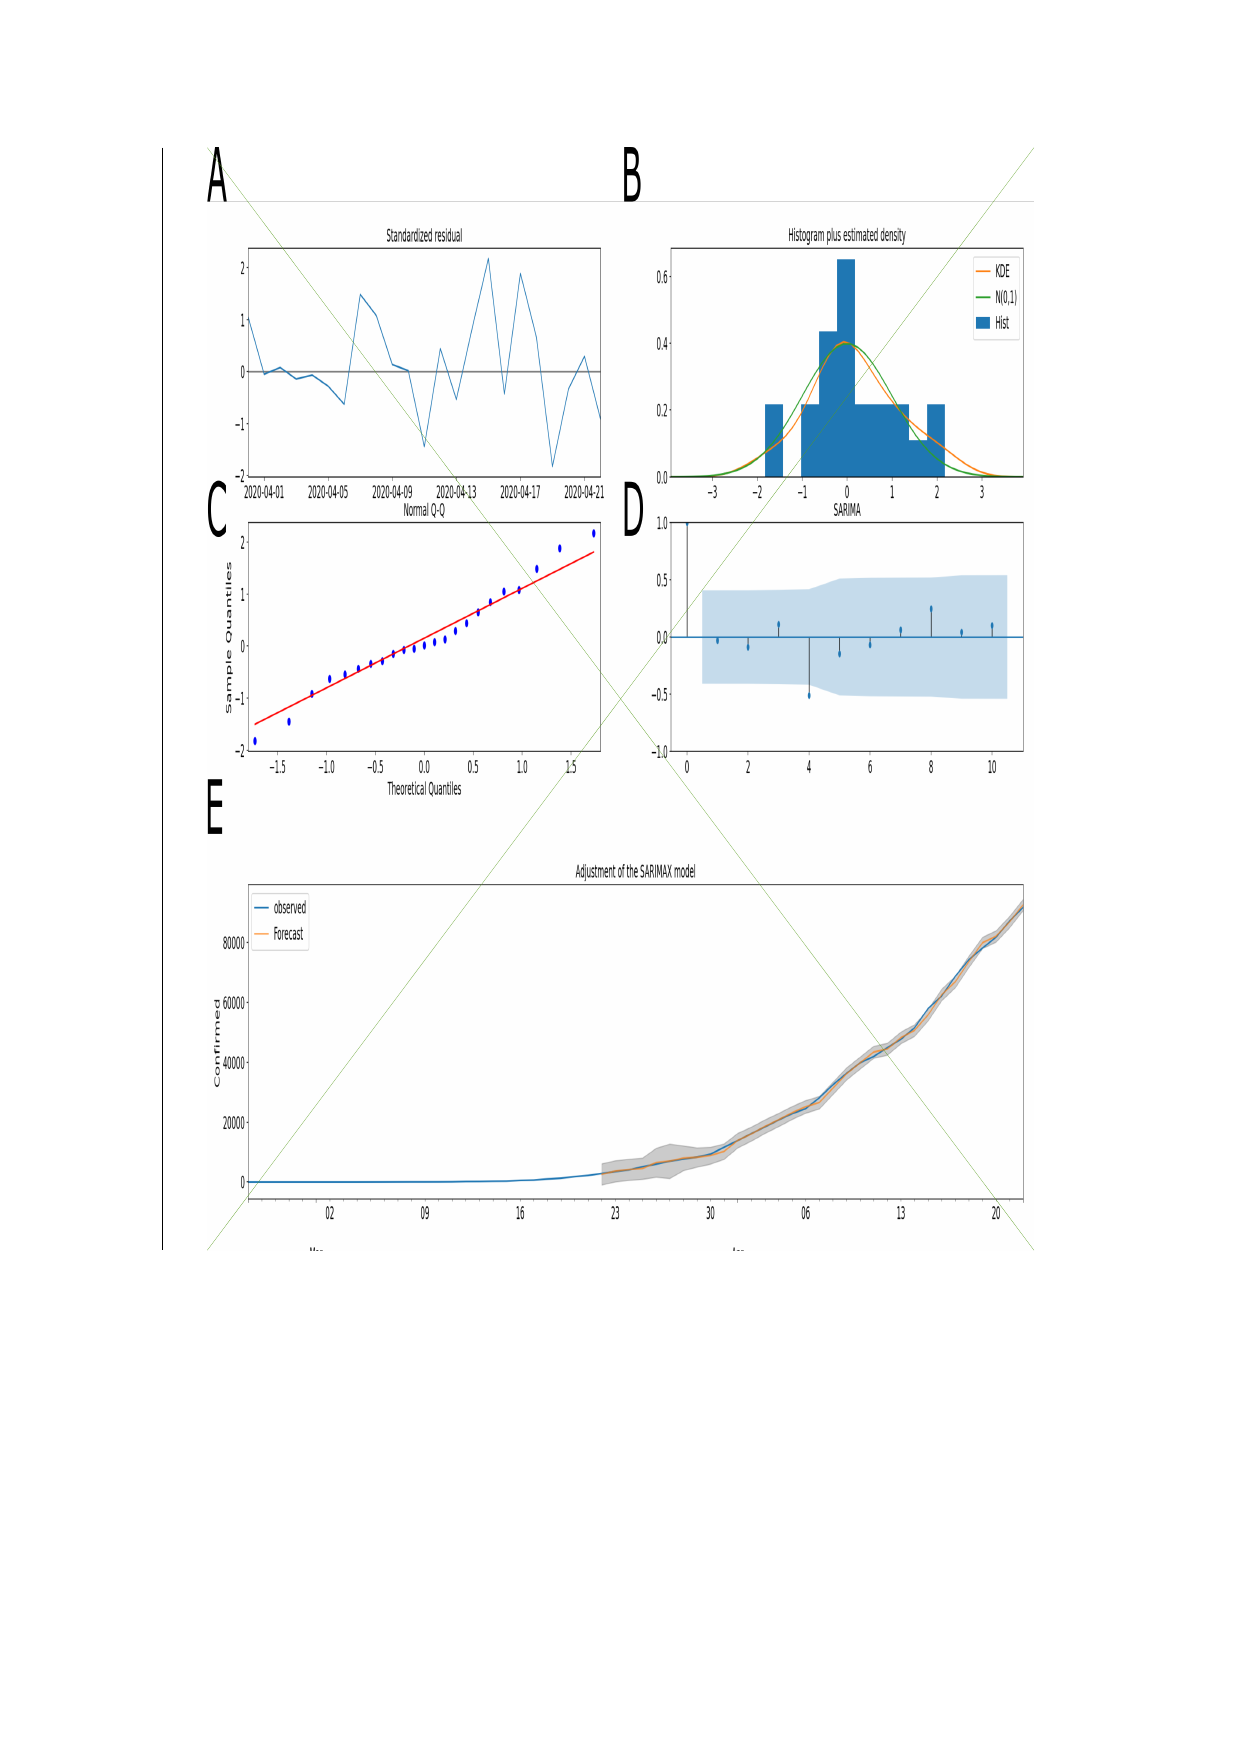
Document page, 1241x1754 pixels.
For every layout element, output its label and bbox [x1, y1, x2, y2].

table_header [628, 176, 637, 195]
table_header [628, 154, 635, 169]
table_header [220, 148, 624, 201]
table_header [177, 148, 213, 1250]
table_header [211, 187, 223, 201]
table_header [214, 161, 220, 180]
table_header [995, 148, 1063, 1250]
table_header [636, 148, 1032, 201]
